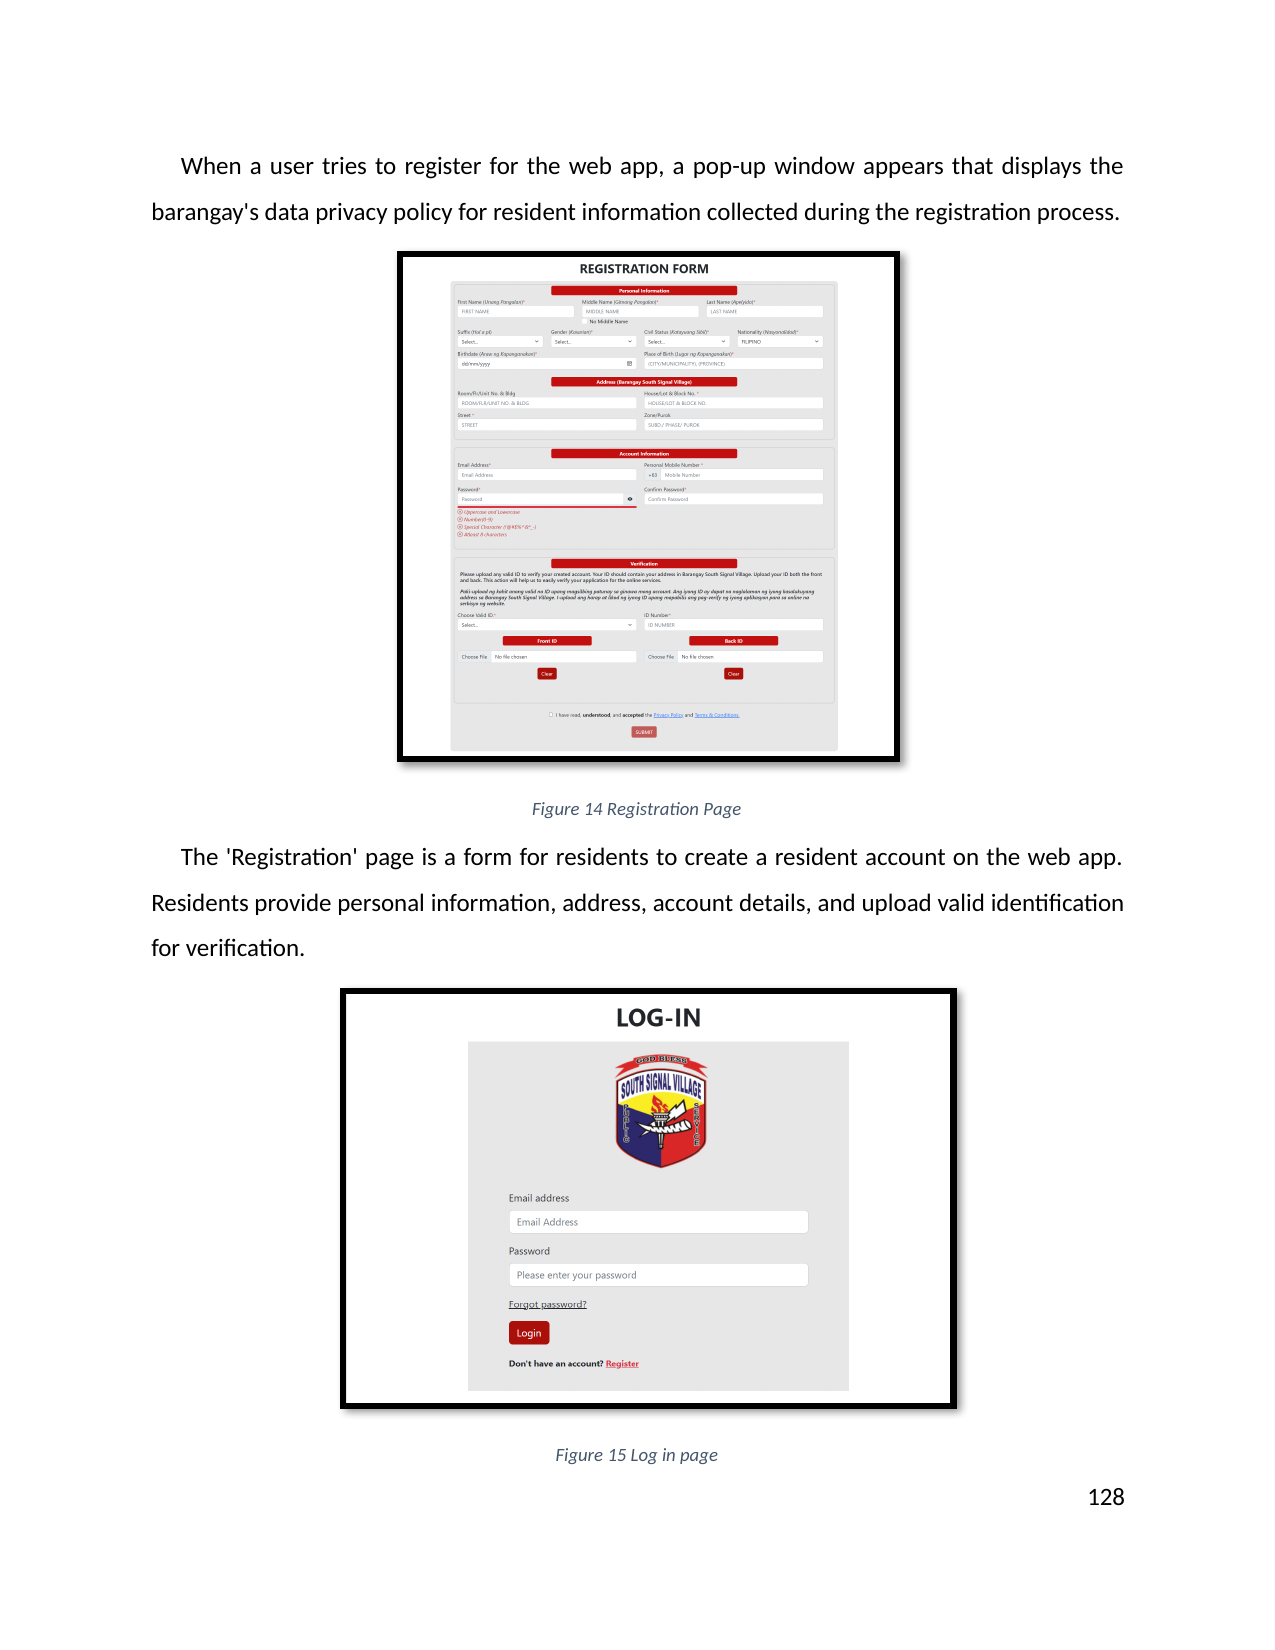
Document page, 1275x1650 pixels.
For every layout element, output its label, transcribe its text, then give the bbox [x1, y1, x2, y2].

picture [346, 994, 950, 1403]
text The 'Registration' page is a form for residents to create a resident account on the web app. Residents provide personal information, address, account details, and upload valid identification for verification. [151, 841, 1125, 963]
text When a user tries to register for the web app, a pop-up window appears that displays the barangay's data privacy policy for resident information collected during the registration process. [151, 150, 1125, 226]
text Figure 14 Registration Page [150, 797, 1125, 820]
picture [403, 257, 894, 756]
text Figure 15 Log in page [150, 1443, 1125, 1466]
